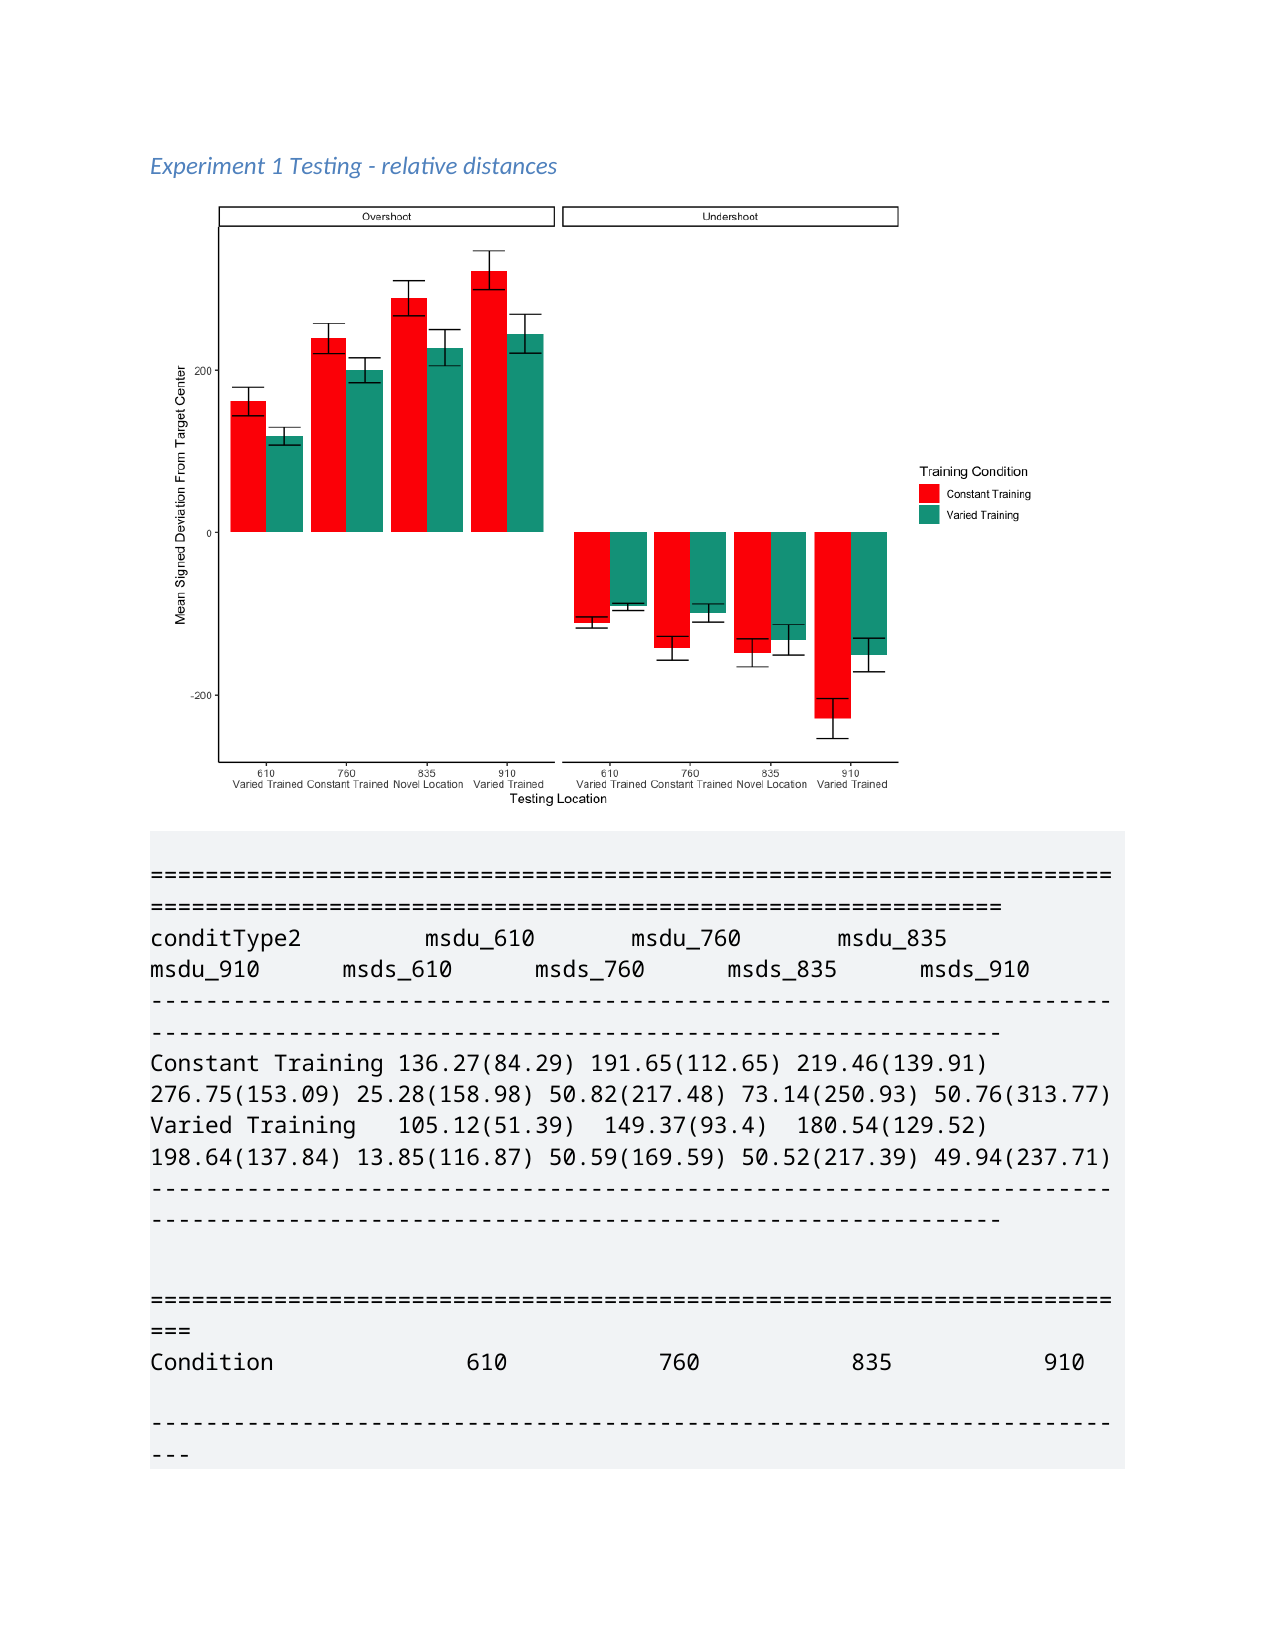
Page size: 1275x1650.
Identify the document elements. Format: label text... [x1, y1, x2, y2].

text ==================================================================================================================================== conditType2 msdu_610 msdu_760 msdu_835 msdu_910 msds_610 msds_760 msds_835 msds_910 ------------------------------------------------------------------------------------------------------------------------------------ Constant Training 136.27(84.29) 191.65(112.65) 219.46(139.91) 276.75(153.09) 25.28(158.98) 50.82(217.48) 73.14(250.93) 50.76(313.77) Varied Training 105.12(51.39) 149.37(93.4) 180.54(129.52) 198.64(137.84) 13.85(116.87) 50.59(169.59) 50.52(217.39) 49.94(237.71) ------------------------------------------------------------------------------------------------------------------------------------ [150, 831, 1125, 1234]
picture [168, 199, 1044, 812]
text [150, 1255, 1125, 1469]
subtitle Experiment 1 Testing - relative distances [150, 150, 1125, 181]
